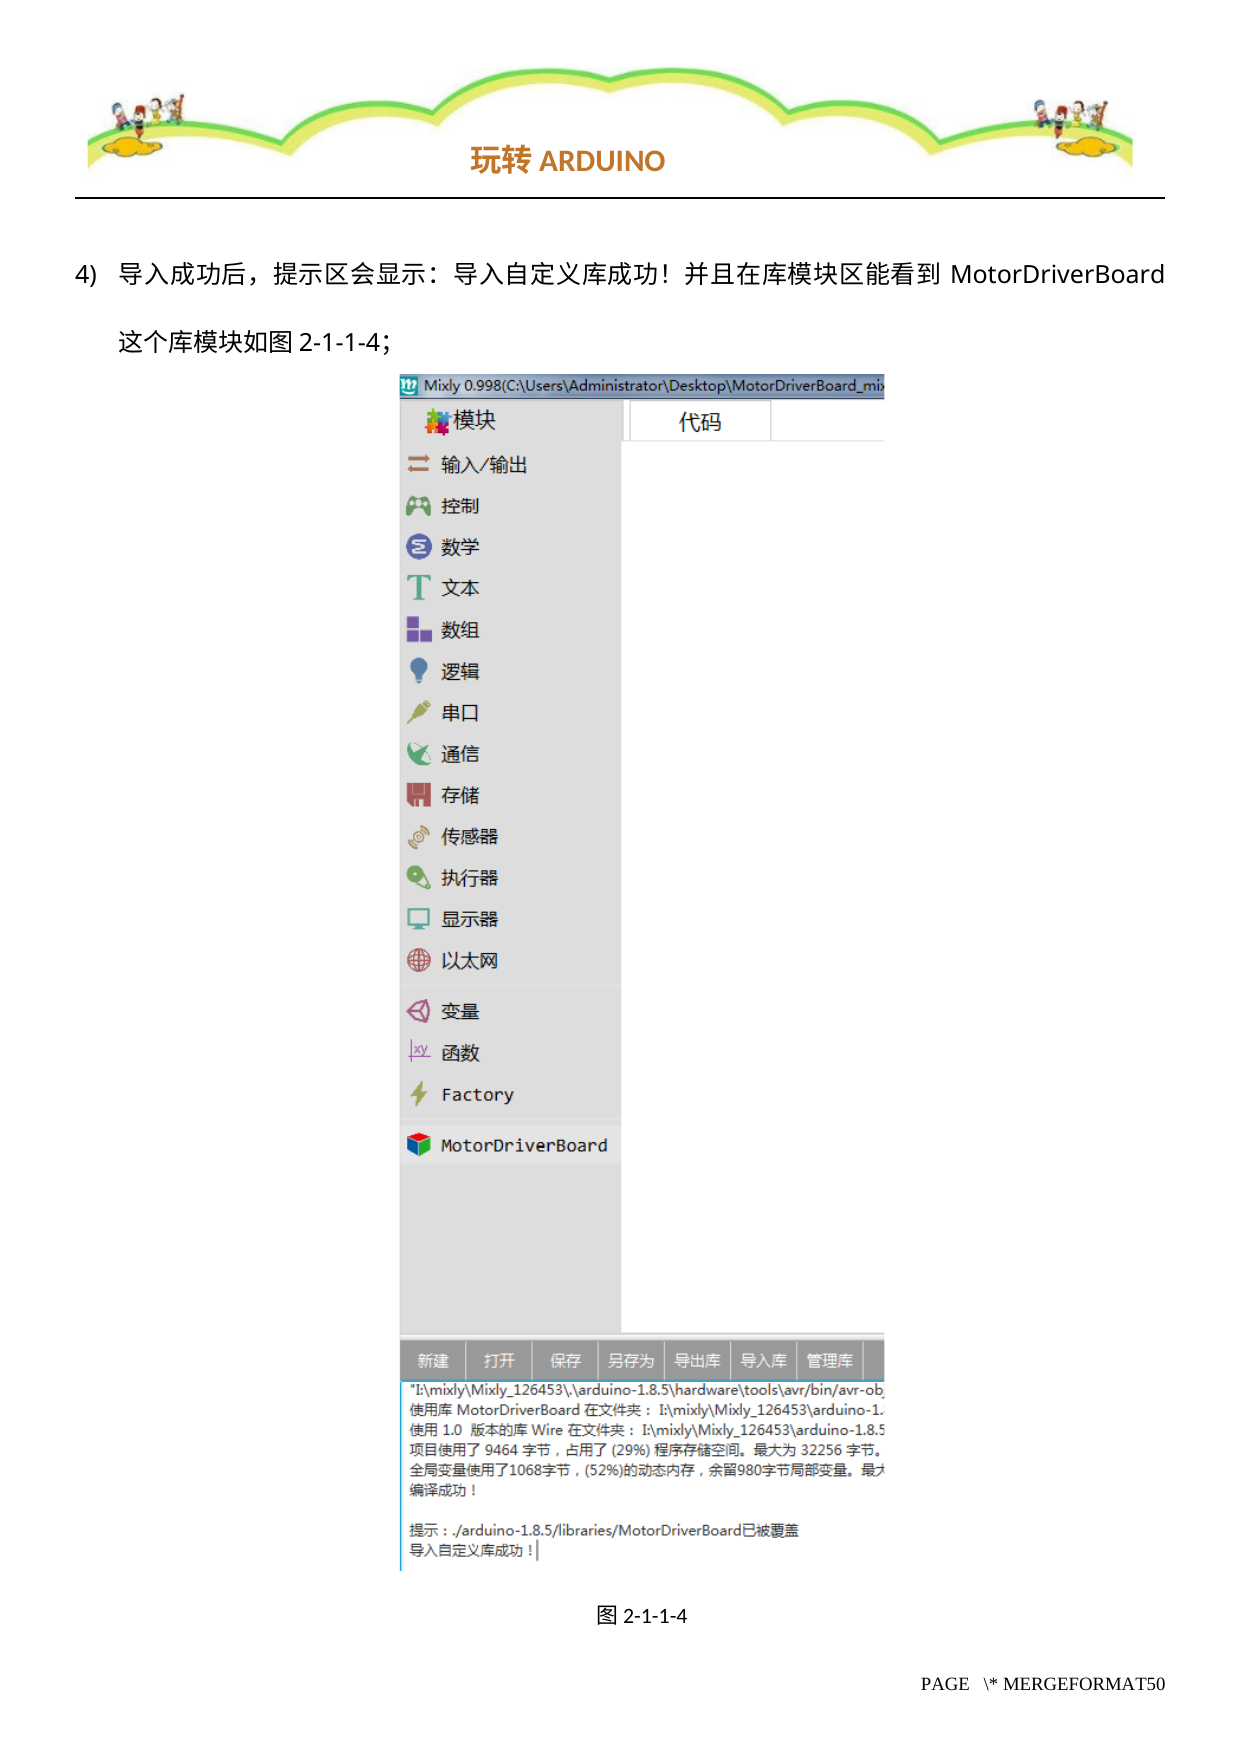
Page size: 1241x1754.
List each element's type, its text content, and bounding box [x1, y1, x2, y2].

list 导入成功后，提示区会显示：导入自定义库成功！并且在库模块区能看到MotorDriverBoard这个库模块如图2-1-1-4； [75, 238, 1165, 374]
picture [87, 58, 1134, 181]
picture [399, 374, 885, 1571]
list 图2-1-1-4 [119, 1597, 1165, 1631]
